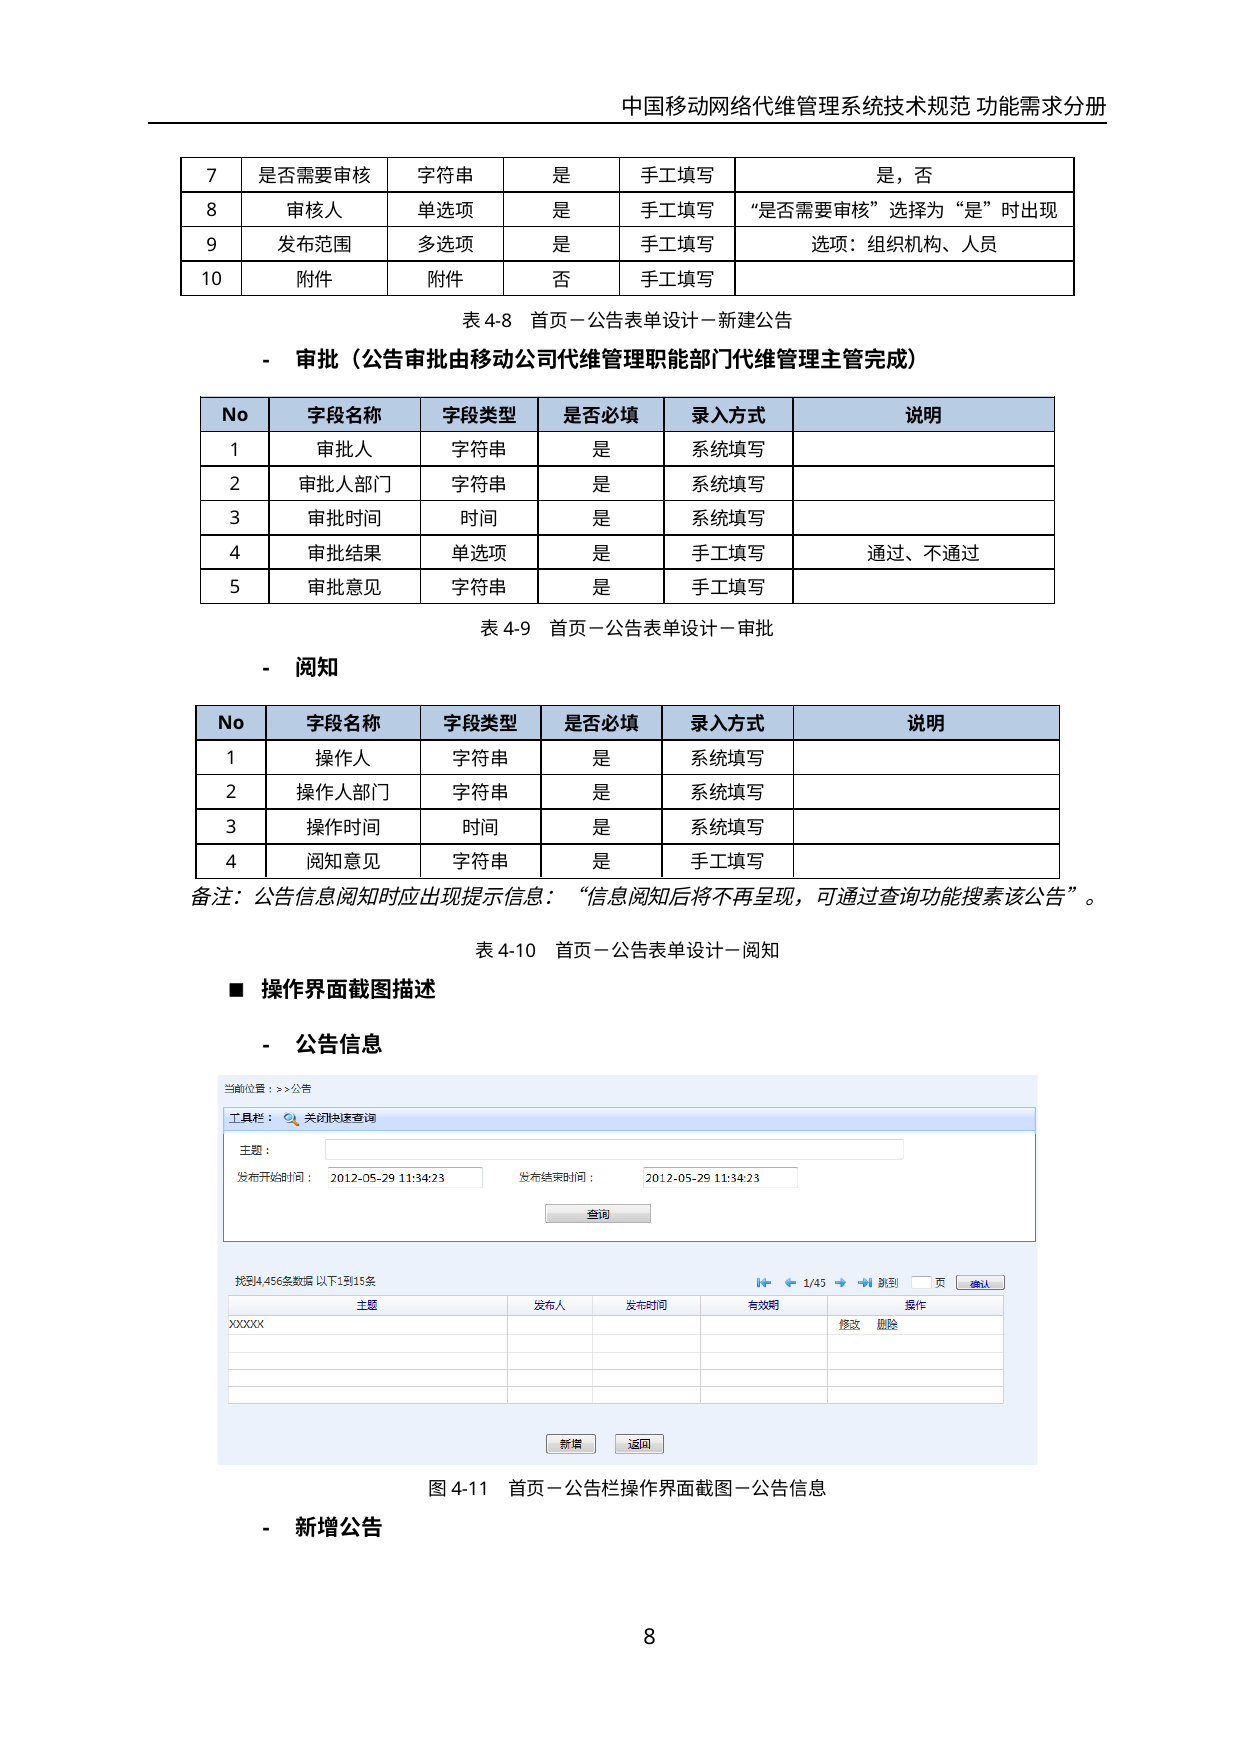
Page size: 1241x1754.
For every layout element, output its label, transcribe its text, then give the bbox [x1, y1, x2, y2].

table_cell 5 [201, 570, 268, 603]
table_cell 是否需要审核 [242, 158, 387, 191]
table_cell 4 [201, 536, 268, 568]
table_header No [197, 706, 265, 739]
table_cell 附件 [388, 262, 503, 295]
table_cell 7 [182, 158, 241, 191]
table_header 录入方式 [663, 706, 793, 739]
table_cell 是 [504, 158, 619, 191]
table_cell 手工填写 [665, 536, 792, 568]
table_cell 审批时间 [270, 501, 420, 534]
table_cell 是 [539, 501, 663, 534]
table_cell 手工填写 [665, 570, 792, 603]
table_cell 是 [542, 810, 661, 843]
table_cell 附件 [242, 262, 387, 295]
table_cell 8 [182, 193, 241, 226]
table_cell 时间 [421, 810, 540, 843]
table_header 字段名称 [267, 706, 420, 739]
table_header 字段类型 [421, 706, 540, 739]
table_cell 手工填写 [620, 262, 734, 295]
table_cell 否 [504, 262, 619, 295]
table_cell 9 [182, 227, 241, 260]
list 阅知 [262, 650, 1107, 682]
table_header 录入方式 [665, 398, 792, 431]
table_header 说明 [794, 398, 1054, 431]
table_cell 单选项 [421, 536, 537, 568]
table_cell [794, 845, 1059, 877]
table_cell 阅知意见 [267, 845, 420, 877]
list 操作界面截图描述 [228, 972, 1107, 1004]
table_cell 审批结果 [270, 536, 420, 568]
table_header 是否必填 [539, 398, 663, 431]
table_cell [794, 741, 1059, 774]
table_cell 系统填写 [663, 775, 793, 808]
table_cell 选项：组织机构、人员 [736, 227, 1073, 260]
table_cell 审核人 [242, 193, 387, 226]
table_cell 操作人 [267, 741, 420, 774]
table_cell [794, 570, 1054, 603]
table_cell 手工填写 [663, 845, 793, 877]
table_cell 是 [542, 845, 661, 877]
table_cell 多选项 [388, 227, 503, 260]
table_cell 系统填写 [665, 467, 792, 499]
table_cell 4 [197, 845, 265, 877]
table_cell [794, 810, 1059, 843]
table_cell 是 [504, 193, 619, 226]
picture [217, 1075, 1038, 1465]
table_cell 是 [504, 227, 619, 260]
table_cell 系统填写 [663, 810, 793, 843]
table_header 字段类型 [421, 398, 537, 431]
table_cell 时间 [421, 501, 537, 534]
table_cell 1 [201, 432, 268, 465]
list 新增公告 [262, 1509, 1107, 1542]
table_cell 是 [539, 432, 663, 465]
table_cell 字符串 [421, 741, 540, 774]
table_cell 是 [539, 570, 663, 603]
table_cell 手工填写 [620, 193, 734, 226]
table_cell [794, 501, 1054, 534]
table_cell [794, 467, 1054, 499]
table_cell 操作时间 [267, 810, 420, 843]
table_cell 是 [542, 775, 661, 808]
table_header 说明 [794, 706, 1059, 739]
table_header 字段名称 [270, 398, 420, 431]
table_cell 单选项 [388, 193, 503, 226]
table_cell 手工填写 [620, 227, 734, 260]
table_cell 通过、不通过 [794, 536, 1054, 568]
table_cell 3 [197, 810, 265, 843]
table_cell 审批人部门 [270, 467, 420, 499]
table_header 是否必填 [542, 706, 661, 739]
table_cell 系统填写 [663, 741, 793, 774]
table_cell 操作人部门 [267, 775, 420, 808]
table_cell 字符串 [421, 845, 540, 877]
table_cell 3 [201, 501, 268, 534]
table_cell 发布范围 [242, 227, 387, 260]
table_cell 是 [542, 741, 661, 774]
table_cell 字符串 [421, 775, 540, 808]
table_cell 是 [539, 467, 663, 499]
table_cell [794, 775, 1059, 808]
table_header No [201, 398, 268, 431]
table_cell 审批意见 [270, 570, 420, 603]
table_cell 手工填写 [620, 158, 734, 191]
table_cell 2 [201, 467, 268, 499]
table_cell [794, 432, 1054, 465]
table_cell 字符串 [421, 570, 537, 603]
table_cell [736, 262, 1073, 295]
list 公告信息 [262, 1027, 1107, 1059]
table_cell “是否需要审核”选择为“是”时出现 [736, 193, 1073, 226]
list 审批（公告审批由移动公司代维管理职能部门代维管理主管完成） [262, 342, 1107, 374]
table_cell 是 [539, 536, 663, 568]
table_cell 是，否 [736, 158, 1073, 191]
table_cell 1 [197, 741, 265, 774]
table_cell 字符串 [421, 467, 537, 499]
table_cell 10 [182, 262, 241, 295]
table_cell 审批人 [270, 432, 420, 465]
table_cell 2 [197, 775, 265, 808]
table_cell 系统填写 [665, 501, 792, 534]
text 备注：公告信息阅知时应出现提示信息：“信息阅知后将不再呈现，可通过查询功能搜素该公告”。 [148, 879, 1107, 911]
table_cell 字符串 [421, 432, 537, 465]
table_cell 系统填写 [665, 432, 792, 465]
table_cell 字符串 [388, 158, 503, 191]
